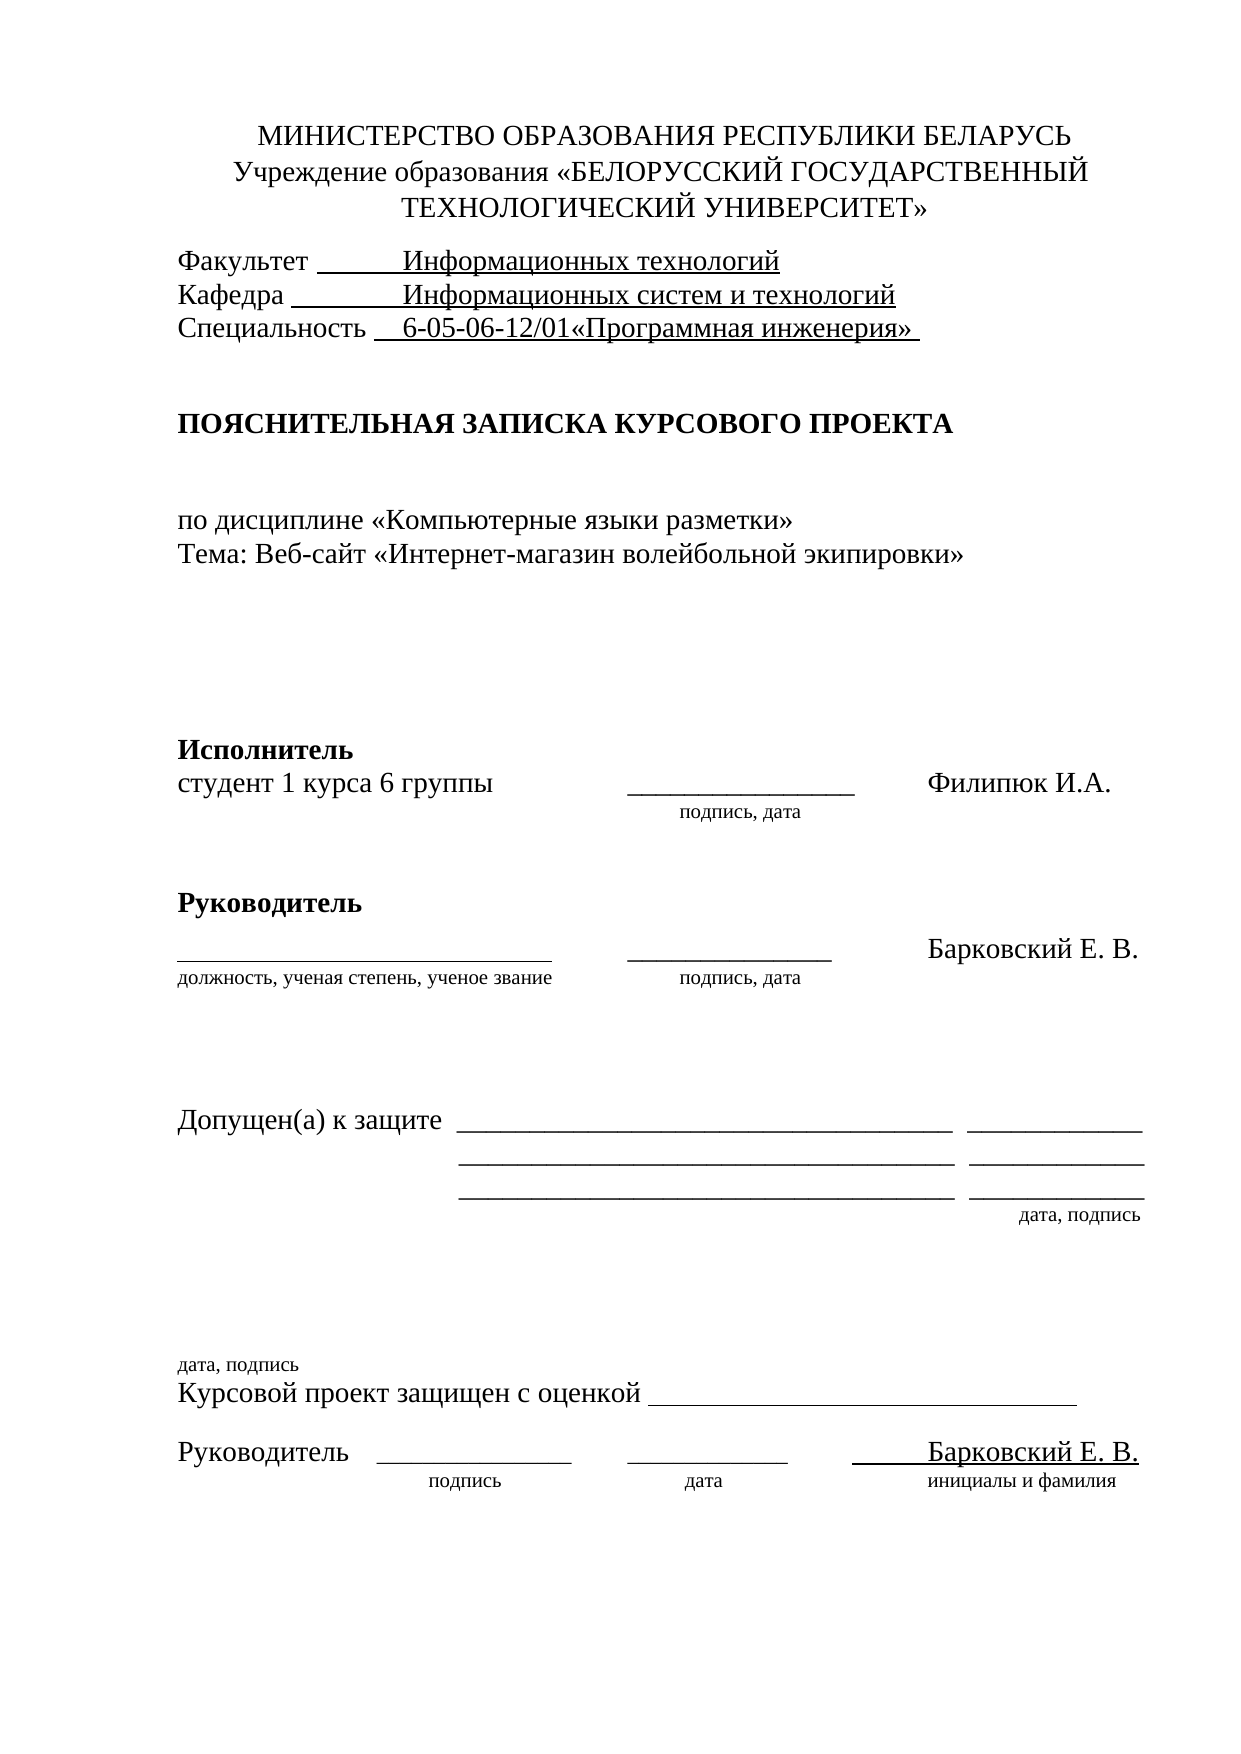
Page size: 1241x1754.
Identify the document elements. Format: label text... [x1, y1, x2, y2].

text Кафедра Информационных систем и технологий [177, 277, 1152, 310]
text дата, подпись [177, 1202, 1152, 1226]
text __________________________________ ____________ [177, 1135, 1152, 1169]
text Тема: Веб-сайт «Интернет-магазин волейбольной экипировки» [177, 536, 1152, 569]
text подпись, дата [177, 799, 1152, 823]
text Исполнитель [177, 732, 1152, 766]
text Руководитель [177, 886, 1152, 919]
text МИНИСТЕРСТВО ОБРАЗОВАНИЯ РЕСПУБЛИКИ БЕЛАРУСЬ Учреждение образования «БЕЛОРУССКИЙ ГОСУДАРСТВЕННЫЙ ТЕХНОЛОГИЧЕСКИЙ УНИВЕРСИТЕТ» [177, 118, 1152, 224]
text Руководитель _________________ ______________ Барковский Е. В. [177, 1434, 1152, 1468]
text __________________________________ ____________ [177, 1169, 1152, 1202]
text студент 1 курса 6 группы ________________ Филипюк И.А. [177, 766, 1152, 799]
text дата, подпись [177, 1351, 1152, 1376]
text Факультет Информационных технологий [177, 243, 1152, 277]
text Допущен(а) к защите __________________________________ ____________ [177, 1102, 1152, 1135]
text подпись дата инициалы и фамилия [177, 1468, 1152, 1492]
text ПОЯСНИТЕЛЬНАЯ ЗАПИСКА КУРСОВОГО ПРОЕКТА [177, 406, 1152, 440]
text должность, ученая степень, ученое звание подпись, дата [177, 965, 1152, 989]
text по дисциплине «Компьютерные языки разметки» [177, 502, 1152, 536]
text Специальность 6-05-06-12/01«Программная инженерия» [177, 310, 1152, 344]
text Курсовой проект защищен с оценкой [177, 1376, 1152, 1409]
text ______________ Барковский Е. В. [177, 932, 1152, 965]
